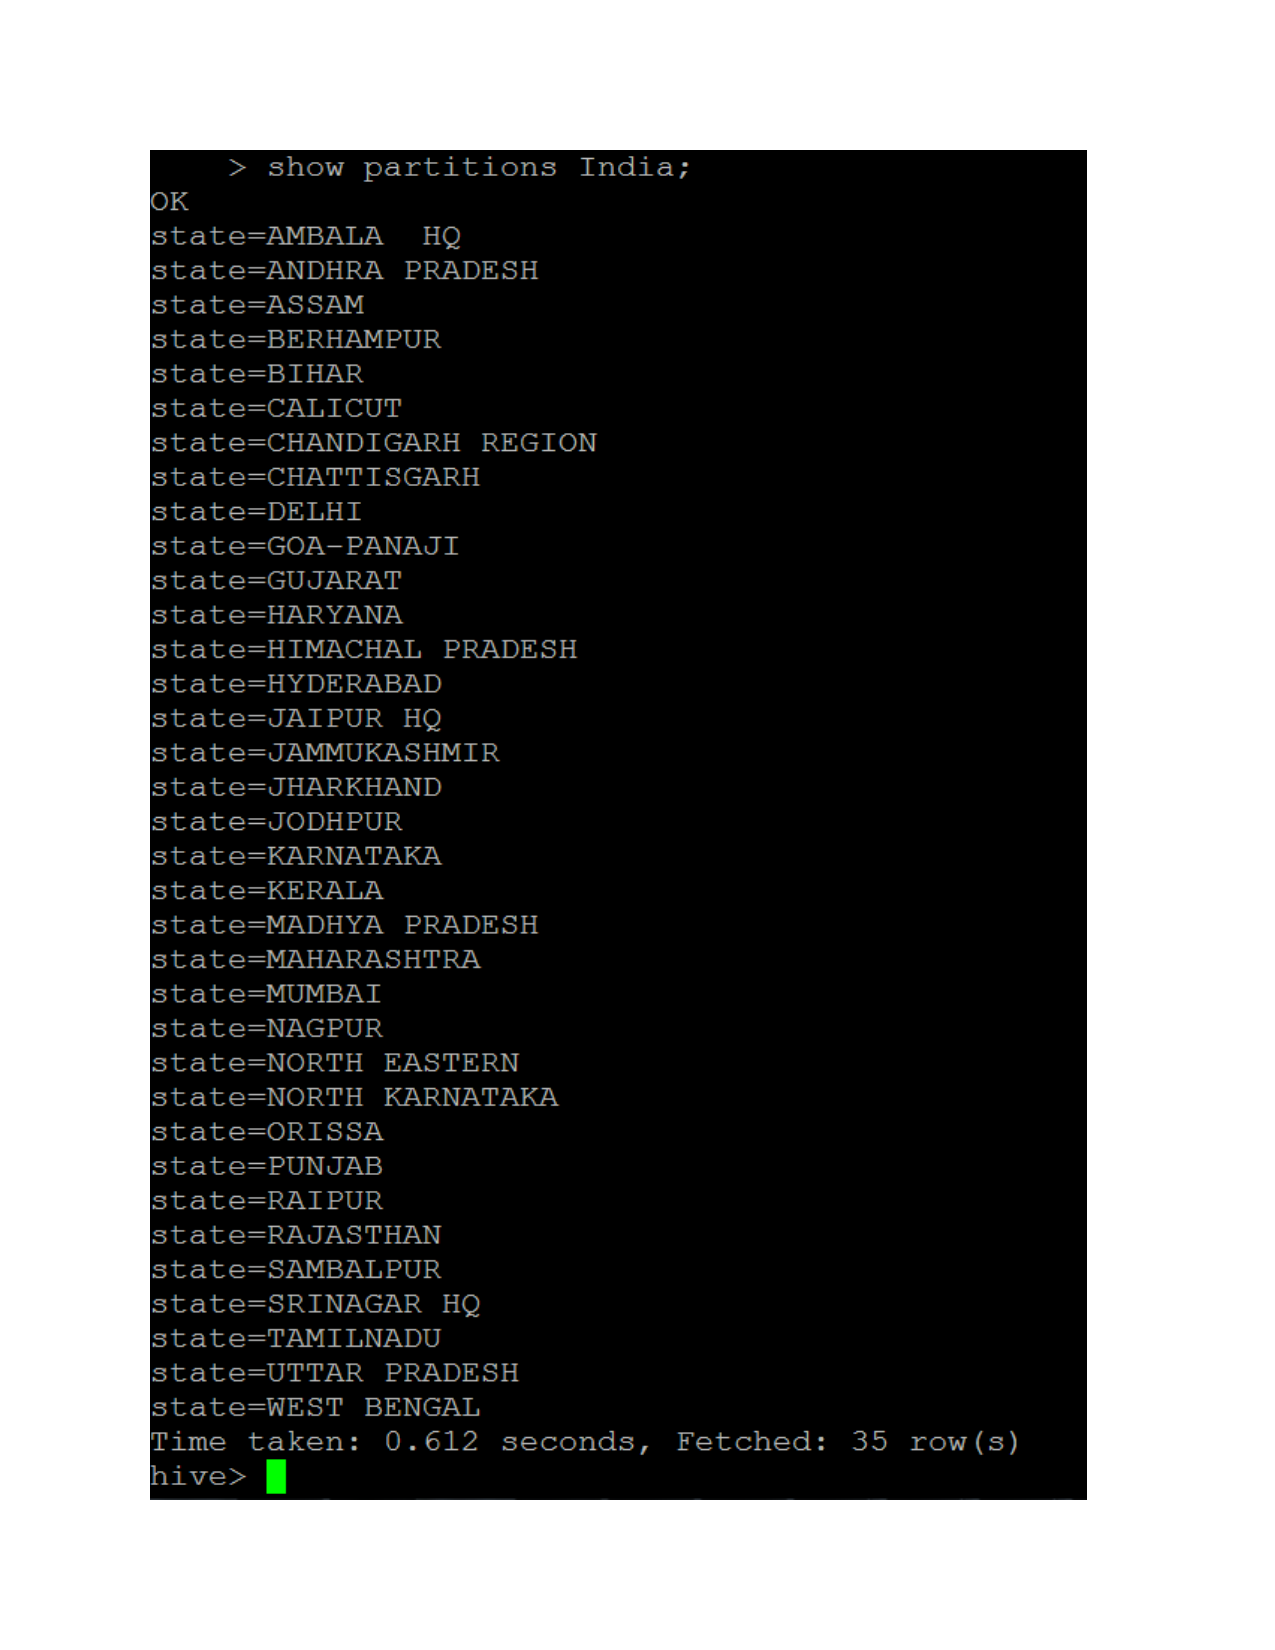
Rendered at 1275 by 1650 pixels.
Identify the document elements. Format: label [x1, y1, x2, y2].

picture [150, 150, 1087, 1500]
